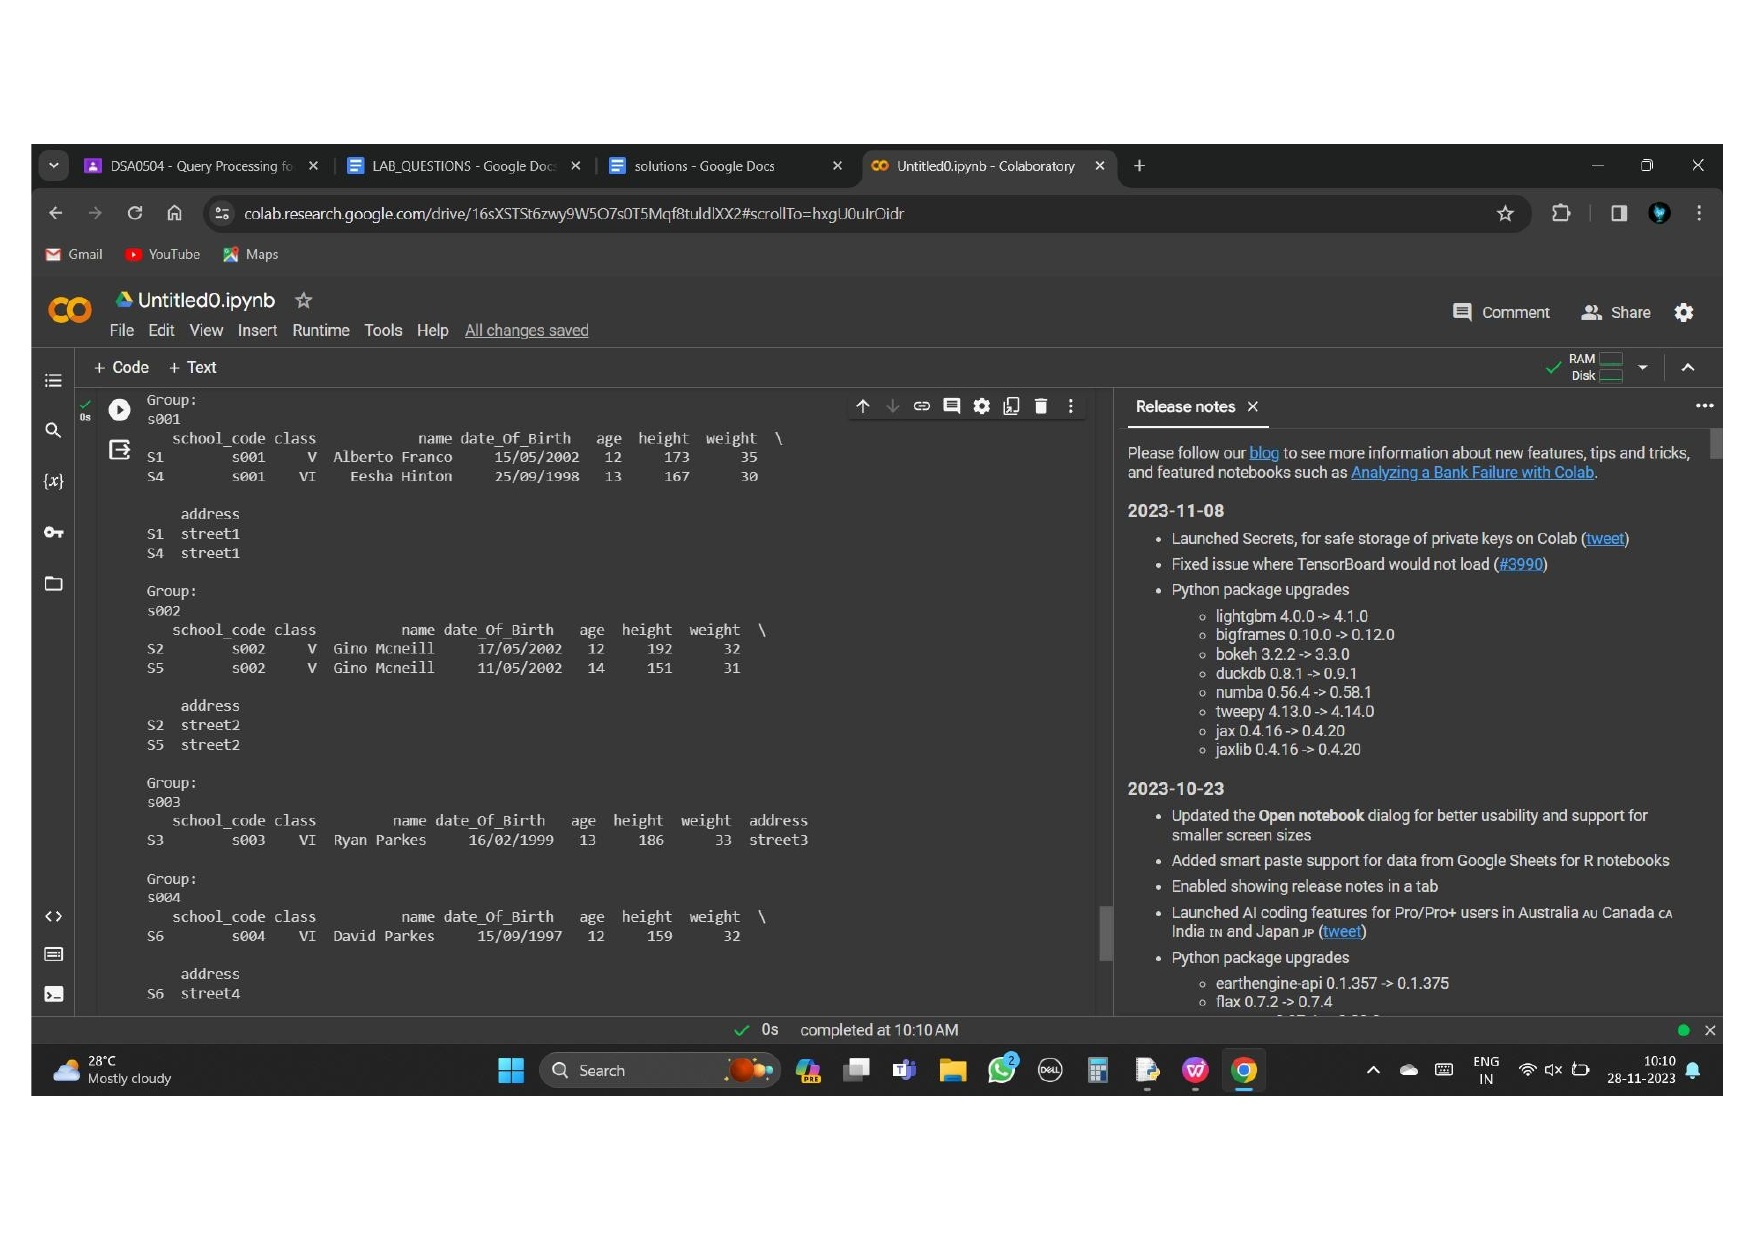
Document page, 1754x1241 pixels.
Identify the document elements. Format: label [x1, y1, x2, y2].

picture [31, 144, 1723, 1096]
